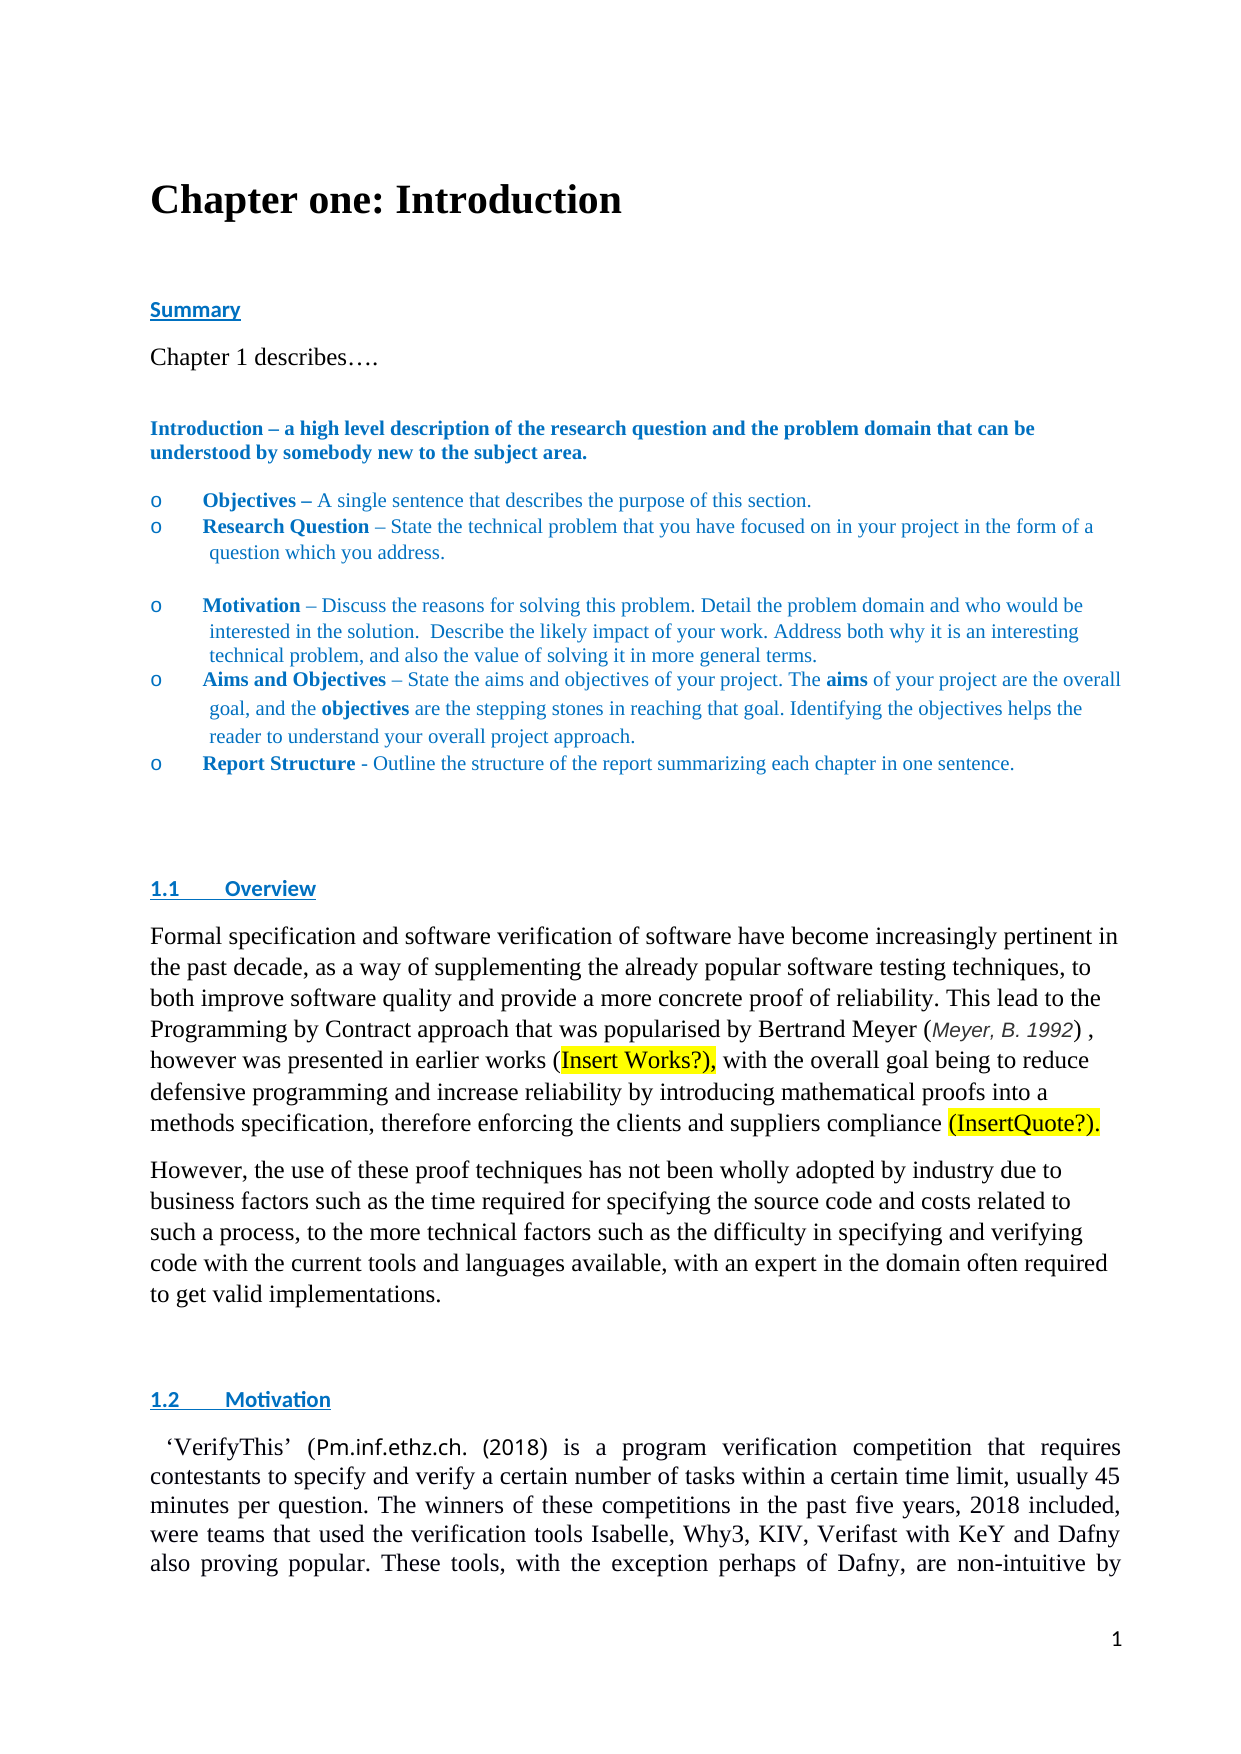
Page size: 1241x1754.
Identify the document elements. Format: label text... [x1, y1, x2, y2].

subtitle 1.2 Motivation [150, 1385, 1122, 1413]
subtitle Chapter one: Introduction [150, 175, 1122, 223]
text Introduction – a high level description of the research question and the problem domain that can be understood by somebody new to the subject area. [150, 416, 1122, 464]
list Aims and Objectives – State the aims and objectives of your project. The aims of your project are the overall goal, and the objectives are the stepping stones in reaching that goal. Identifying the objectives helps the reader to understand your overall project approach. [150, 667, 1122, 748]
list Research Question – State the technical problem that you have focused on in your project in the form of a question which you address. [150, 514, 1122, 564]
subtitle 1.1 Overview [150, 874, 1122, 903]
list Objectives – A single sentence that describes the purpose of this section. [150, 488, 1122, 514]
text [150, 1432, 1122, 1576]
text Formal specification and software verification of software have become increasingly pertinent in the past decade, as a way of supplementing the already popular software testing techniques, to both improve software quality and provide a more concrete proof of reliability. This lead to the Programming by Contract approach that was popularised by Bertrand Meyer (Meyer, B. 1992) , however was presented in earlier works (Insert Works?), with the overall goal being to reduce defensive programming and increase reliability by introducing mathematical proofs into a methods specification, therefore enforcing the clients and suppliers compliance (InsertQuote?). [150, 921, 1122, 1136]
text Chapter 1 describes…. [150, 342, 1122, 371]
list Motivation – Discuss the reasons for solving this problem. Detail the problem domain and who would be interested in the solution. Describe the likely impact of your work. Address both why it is an interesting technical problem, and also the value of solving it in more general terms. [150, 593, 1122, 667]
text However, the use of these proof techniques has not been wholly adopted by industry due to business factors such as the time required for specifying the source code and costs related to such a process, to the more technical factors such as the difficulty in specifying and verifying code with the current tools and languages available, with an expert in the domain often required to get valid implementations. [150, 1155, 1122, 1308]
subtitle Summary [150, 295, 1122, 323]
list Report Structure - Outline the structure of the report summarizing each chapter in one sentence. [150, 751, 1122, 777]
